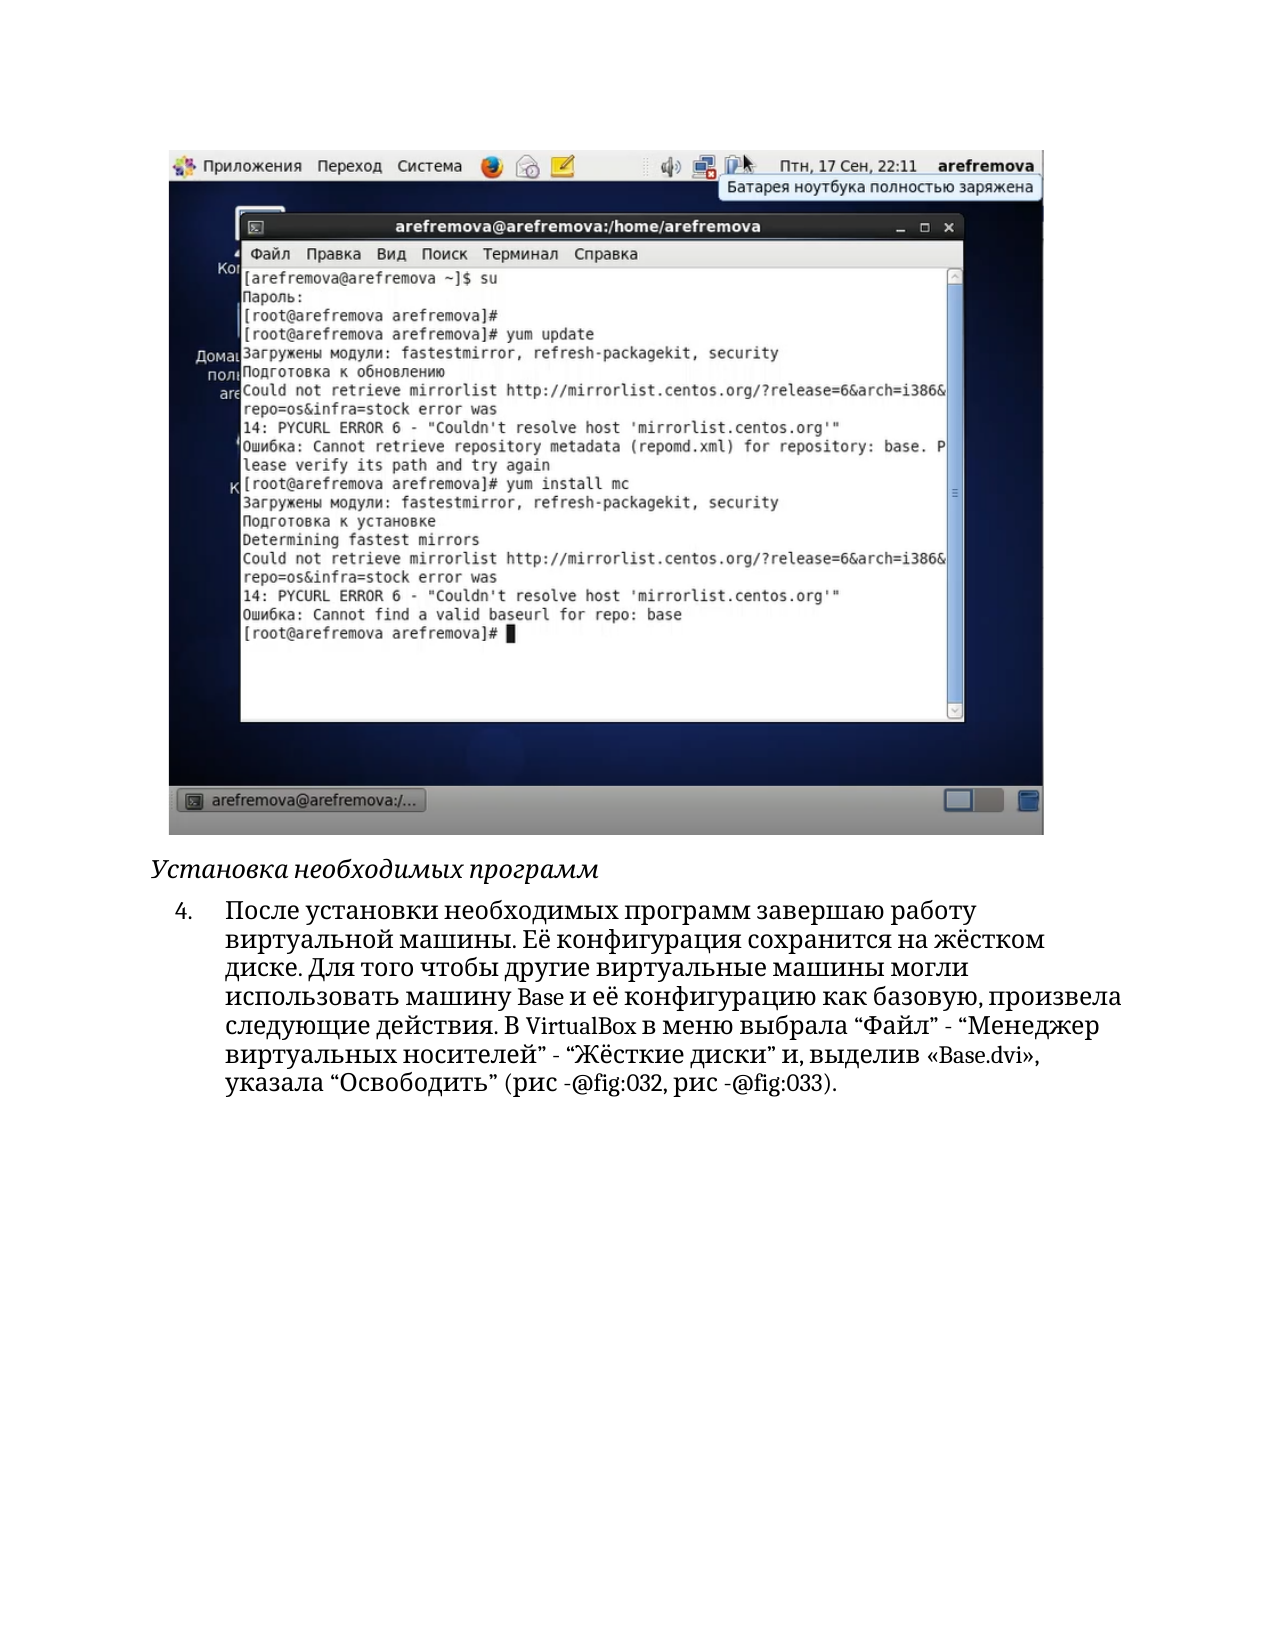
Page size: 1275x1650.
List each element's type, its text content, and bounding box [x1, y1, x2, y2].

list После установки необходимых программ завершаю работу виртуальной машины. Её конфигурация сохранится на жёстком диске. Для того чтобы другие виртуальные машины могли использовать машину Base и её конфигурацию как базовую, произвела следующие действия. В VirtualBox в меню выбрала “Файл” - “Менеджер виртуальных носителей” - “Жёсткие диски” и, выделив «Base.dvi», указала “Освободить” (рис -@fig:032, рис -@fig:033). [175, 897, 1125, 1098]
text Установка необходимых программ [150, 856, 1125, 884]
picture [168, 150, 1044, 835]
